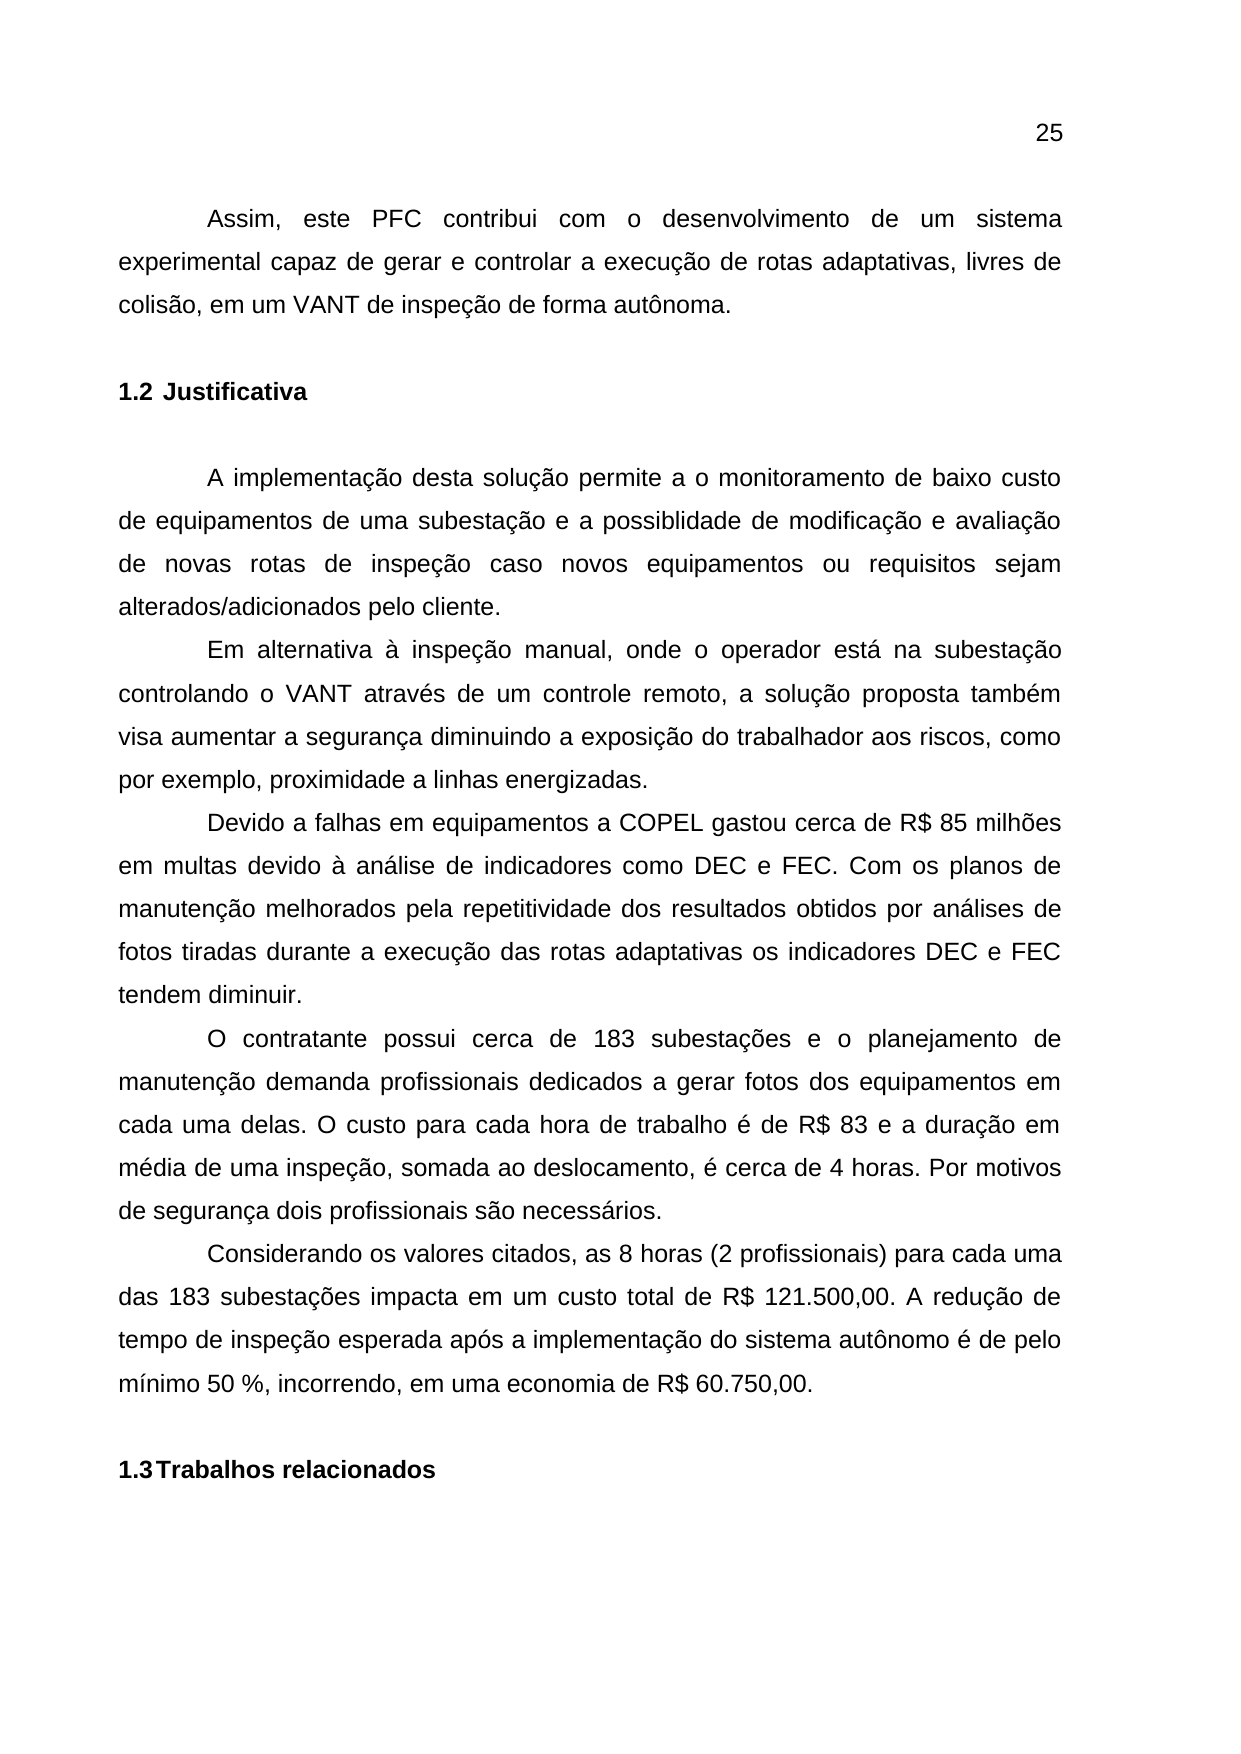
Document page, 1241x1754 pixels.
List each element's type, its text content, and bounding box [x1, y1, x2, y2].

text Assim, este PFC contribui com o desenvolvimento de um sistema experimental capaz de gerar e controlar a execução de rotas adaptativas, livres de colisão, em um VANT de inspeção de forma autônoma. [118, 204, 1063, 319]
subtitle Trabalhos relacionados [118, 1455, 1063, 1484]
text Devido a falhas em equipamentos a COPEL gastou cerca de R$ 85 milhões em multas devido à análise de indicadores como DEC e FEC. Com os planos de manutenção melhorados pela repetitividade dos resultados obtidos por análises de fotos tiradas durante a execução das rotas adaptativas os indicadores DEC e FEC tendem diminuir. [118, 808, 1063, 1009]
text A implementação desta solução permite a o monitoramento de baixo custo de equipamentos de uma subestação e a possiblidade de modificação e avaliação de novas rotas de inspeção caso novos equipamentos ou requisitos sejam alterados/adicionados pelo cliente. [118, 463, 1063, 621]
text Em alternativa à inspeção manual, onde o operador está na subestação controlando o VANT através de um controle remoto, a solução proposta também visa aumentar a segurança diminuindo a exposição do trabalhador aos riscos, como por exemplo, proximidade a linhas energizadas. [118, 636, 1063, 794]
text Considerando os valores citados, as 8 horas (2 profissionais) para cada uma das 183 subestações impacta em um custo total de R$ 121.500,00. A redução de tempo de inspeção esperada após a implementação do sistema autônomo é de pelo mínimo 50 %, incorrendo, em uma economia de R$ 60.750,00. [118, 1239, 1063, 1397]
text O contratante possui cerca de 183 subestações e o planejamento de manutenção demanda profissionais dedicados a gerar fotos dos equipamentos em cada uma delas. O custo para cada hora de trabalho é de R$ 83 e a duração em média de uma inspeção, somada ao deslocamento, é cerca de 4 horas. Por motivos de segurança dois profissionais são necessários. [118, 1024, 1063, 1225]
subtitle Justificativa [118, 377, 1063, 406]
